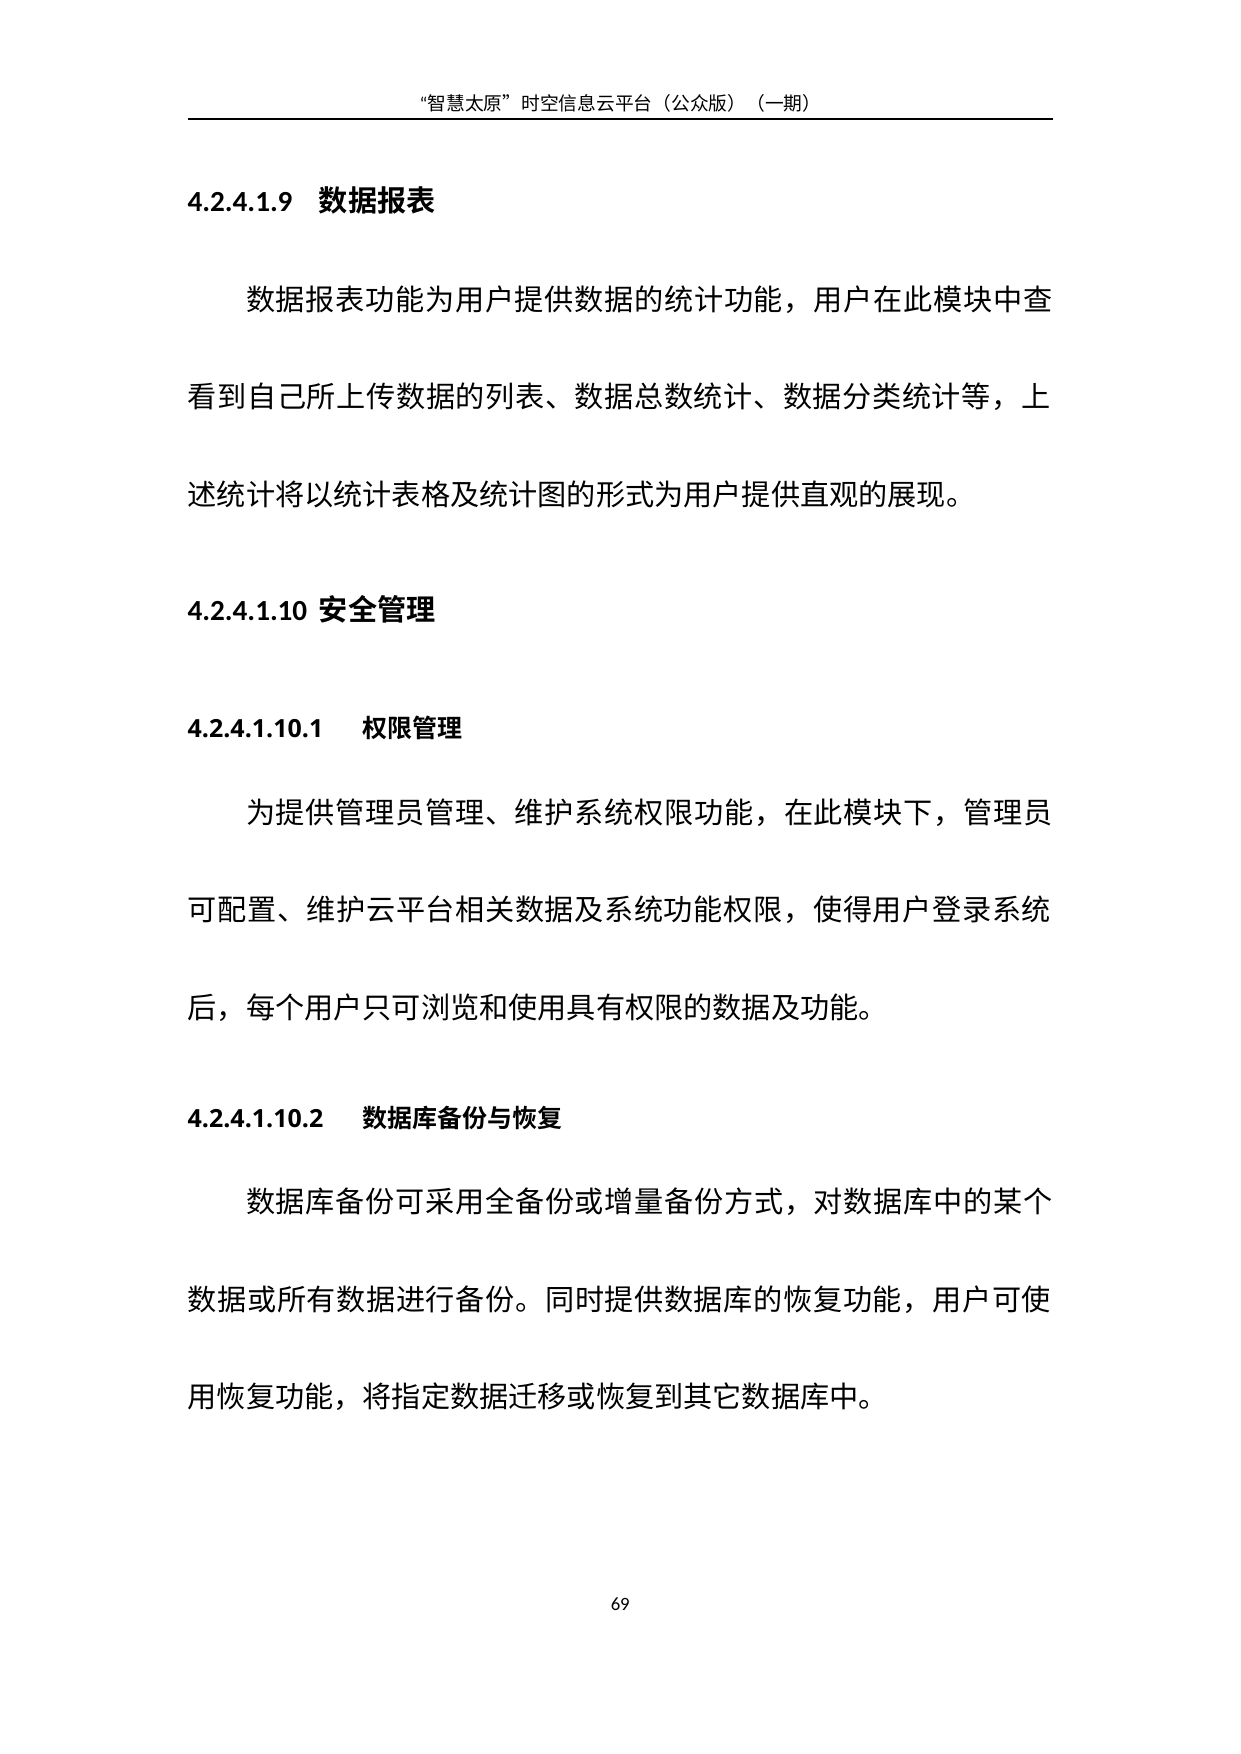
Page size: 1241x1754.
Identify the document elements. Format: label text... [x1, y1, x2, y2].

subtitle 数据库备份与恢复 [187, 1084, 1053, 1149]
subtitle 数据报表 [187, 166, 1053, 231]
text 为提供管理员管理、维护系统权限功能，在此模块下，管理员可配置、维护云平台相关数据及系统功能权限，使得用户登录系统后，每个用户只可浏览和使用具有权限的数据及功能。 [187, 778, 1053, 1038]
subtitle 安全管理 [187, 575, 1053, 640]
subtitle 权限管理 [187, 694, 1053, 759]
text 数据报表功能为用户提供数据的统计功能，用户在此模块中查看到自己所上传数据的列表、数据总数统计、数据分类统计等，上述统计将以统计表格及统计图的形式为用户提供直观的展现。 [187, 265, 1053, 525]
text 数据库备份可采用全备份或增量备份方式，对数据库中的某个数据或所有数据进行备份。同时提供数据库的恢复功能，用户可使用恢复功能，将指定数据迁移或恢复到其它数据库中。 [187, 1168, 1053, 1428]
